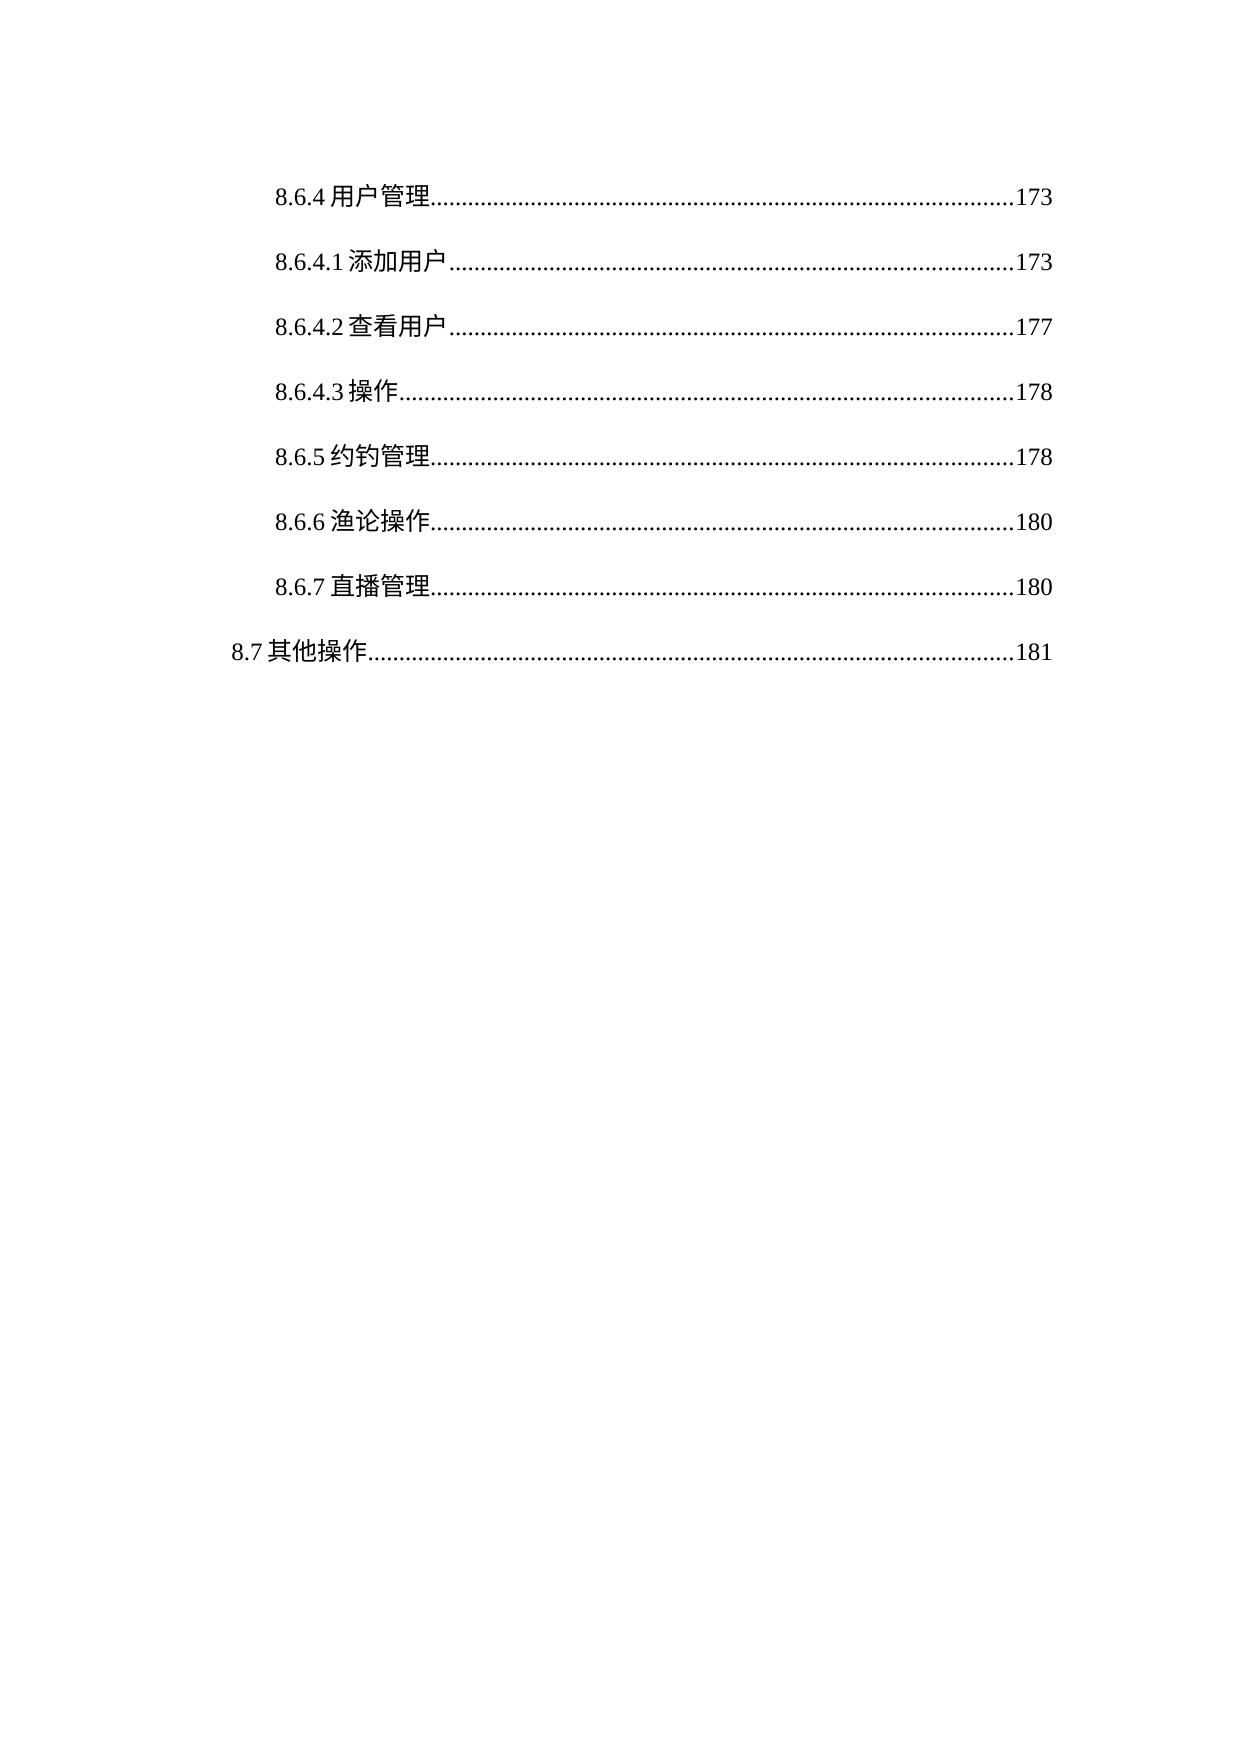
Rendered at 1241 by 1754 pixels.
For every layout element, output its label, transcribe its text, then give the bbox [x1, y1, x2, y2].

text 8.6.4.1添加用户 173 [275, 227, 1053, 292]
text 8.6.5约钓管理 178 [275, 422, 1053, 487]
text 8.6.4.3操作 178 [275, 357, 1053, 422]
text 8.6.4.2查看用户 177 [275, 292, 1053, 357]
text 8.6.6渔论操作 180 [275, 487, 1053, 552]
text 8.6.7直播管理 180 [275, 552, 1053, 617]
text 8.7其他操作 181 [231, 617, 1053, 682]
text 8.6.4用户管理 173 [275, 162, 1053, 227]
